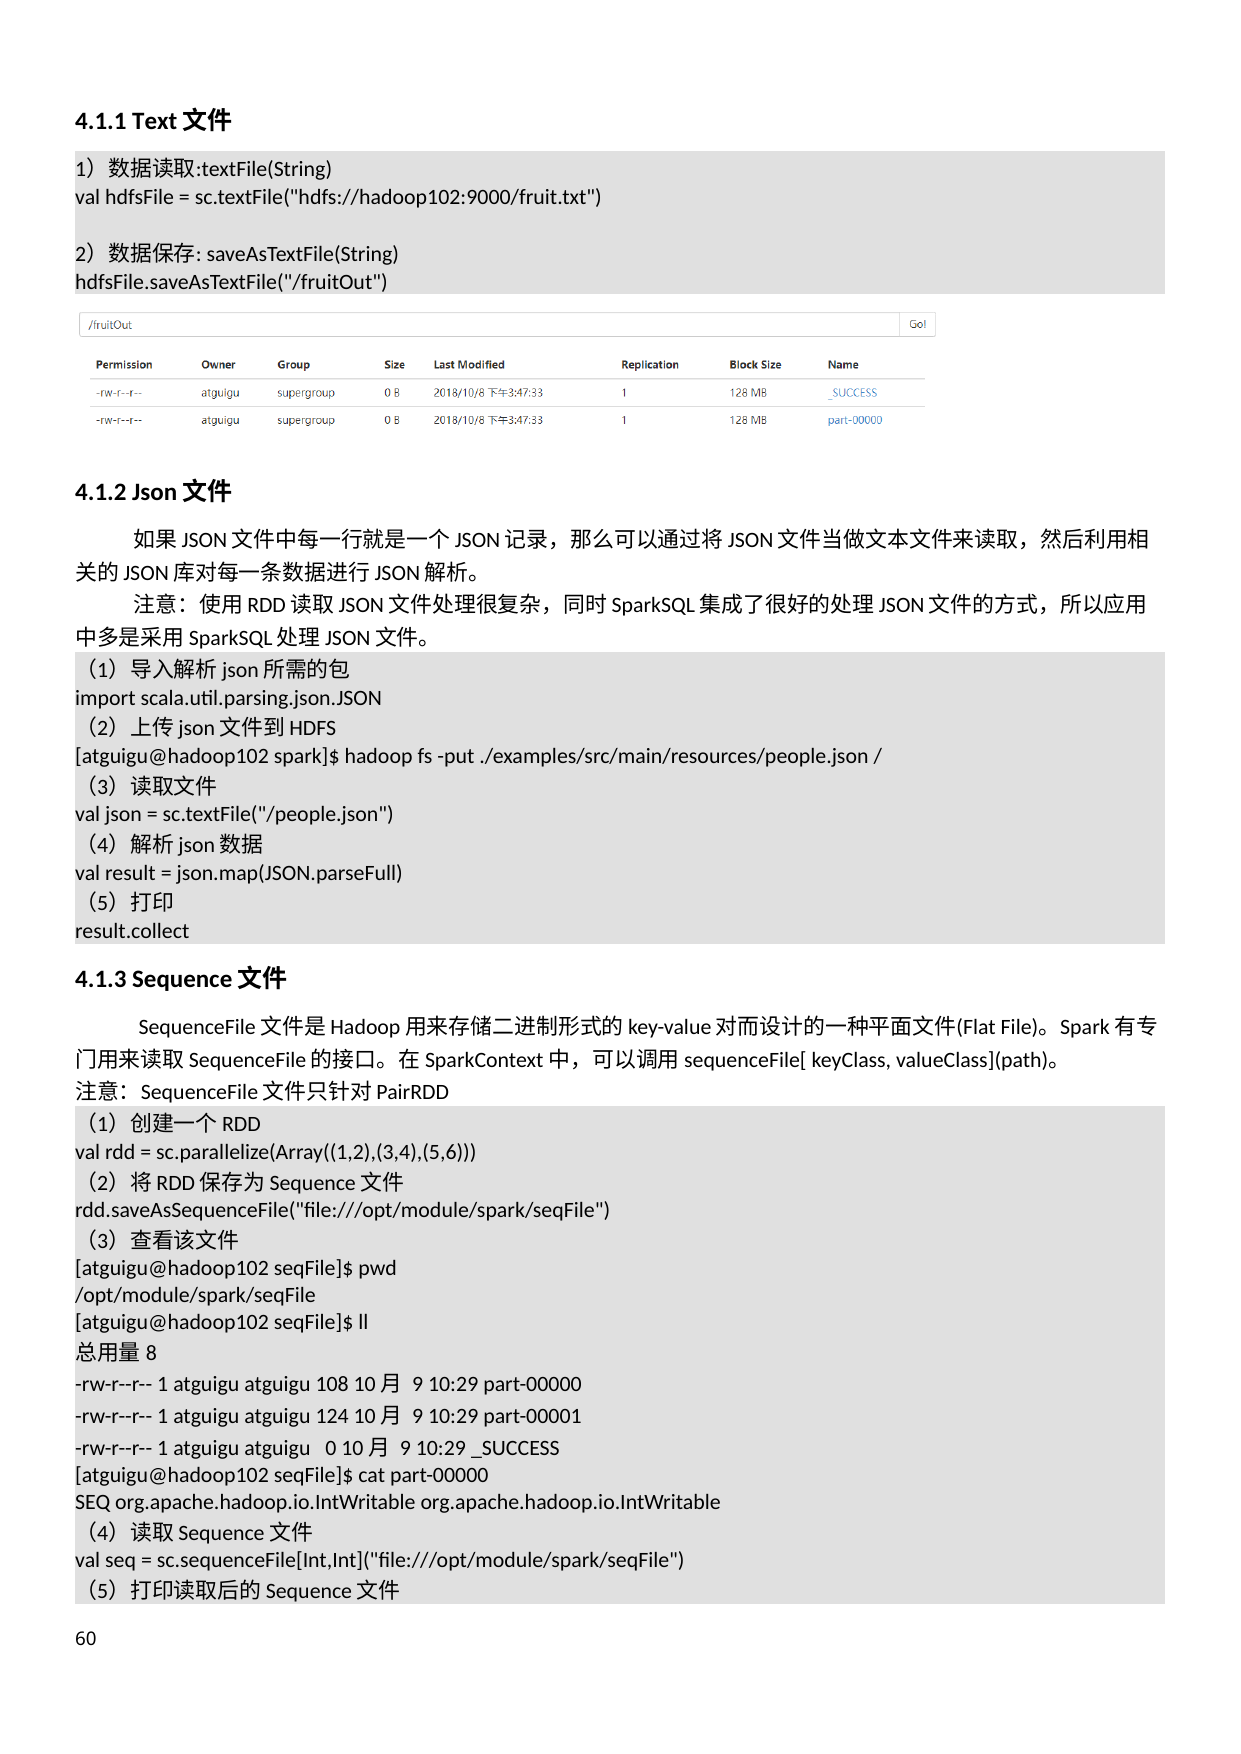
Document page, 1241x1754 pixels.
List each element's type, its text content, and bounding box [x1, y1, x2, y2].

text （2）上传json文件到HDFS [75, 710, 1165, 742]
text （5）打印读取后的Sequence文件 [75, 1573, 1165, 1604]
text import scala.util.parsing.json.JSON [75, 684, 1165, 710]
subtitle 4.1.2 Json文件 [75, 457, 1165, 522]
text [atguigu@hadoop102 spark]$ hadoop fs -put ./examples/src/main/resources/people.json / [75, 742, 1165, 769]
text [atguigu@hadoop102 seqFile]$ pwd [75, 1254, 1165, 1281]
text （1）创建一个RDD [75, 1106, 1165, 1138]
text hdfsFile.saveAsTextFile("/fruitOut") [75, 268, 1165, 294]
text 注意：SequenceFile文件只针对PairRDD [75, 1074, 1165, 1106]
text （2）将RDD保存为Sequence文件 [75, 1164, 1165, 1196]
text -rw-r--r-- 1 atguigu atguigu 0 10月 9 10:29 _SUCCESS [75, 1429, 1165, 1461]
text SequenceFile文件是Hadoop用来存储二进制形式的key-value对而设计的一种平面文件(Flat File)。Spark有专门用来读取SequenceFile的接口。在 SparkContext 中，可以调用sequenceFile[ keyClass, valueClass](path)。 [75, 1009, 1165, 1074]
picture [75, 304, 941, 447]
text （5）打印 [75, 885, 1165, 917]
text 2）数据保存: saveAsTextFile(String) [75, 236, 1165, 268]
text -rw-r--r-- 1 atguigu atguigu 124 10月 9 10:29 part-00001 [75, 1398, 1165, 1429]
text [atguigu@hadoop102 seqFile]$ ll [75, 1308, 1165, 1334]
text rdd.saveAsSequenceFile("file:///opt/module/spark/seqFile") [75, 1196, 1165, 1223]
text val seq = sc.sequenceFile[Int,Int]("file:///opt/module/spark/seqFile") [75, 1546, 1165, 1573]
subtitle 4.1.3 Sequence文件 [75, 944, 1165, 1009]
text 如果JSON文件中每一行就是一个JSON记录，那么可以通过将JSON文件当做文本文件来读取，然后利用相关的JSON库对每一条数据进行JSON解析。 [75, 522, 1165, 587]
text 总用量 8 [75, 1334, 1165, 1366]
text （3）读取文件 [75, 769, 1165, 800]
text （4）读取Sequence文件 [75, 1514, 1165, 1546]
text （3）查看该文件 [75, 1223, 1165, 1254]
text SEQ org.apache.hadoop.io.IntWritable org.apache.hadoop.io.IntWritable [75, 1488, 1165, 1514]
text 1）数据读取:textFile(String) [75, 151, 1165, 183]
text （1）导入解析json所需的包 [75, 652, 1165, 684]
text val hdfsFile = sc.textFile("hdfs://hadoop102:9000/fruit.txt") [75, 183, 1165, 209]
text val rdd = sc.parallelize(Array((1,2),(3,4),(5,6))) [75, 1138, 1165, 1164]
text （4）解析json数据 [75, 827, 1165, 859]
text result.collect [75, 917, 1165, 944]
text 注意：使用RDD读取JSON文件处理很复杂，同时SparkSQL集成了很好的处理JSON文件的方式，所以应用中多是采用SparkSQL处理JSON文件。 [75, 587, 1165, 652]
text /opt/module/spark/seqFile [75, 1281, 1165, 1308]
text val result = json.map(JSON.parseFull) [75, 859, 1165, 885]
text val json = sc.textFile("/people.json") [75, 800, 1165, 827]
subtitle 4.1.1 Text文件 [75, 86, 1165, 151]
text [atguigu@hadoop102 seqFile]$ cat part-00000 [75, 1461, 1165, 1488]
text -rw-r--r-- 1 atguigu atguigu 108 10月 9 10:29 part-00000 [75, 1366, 1165, 1398]
